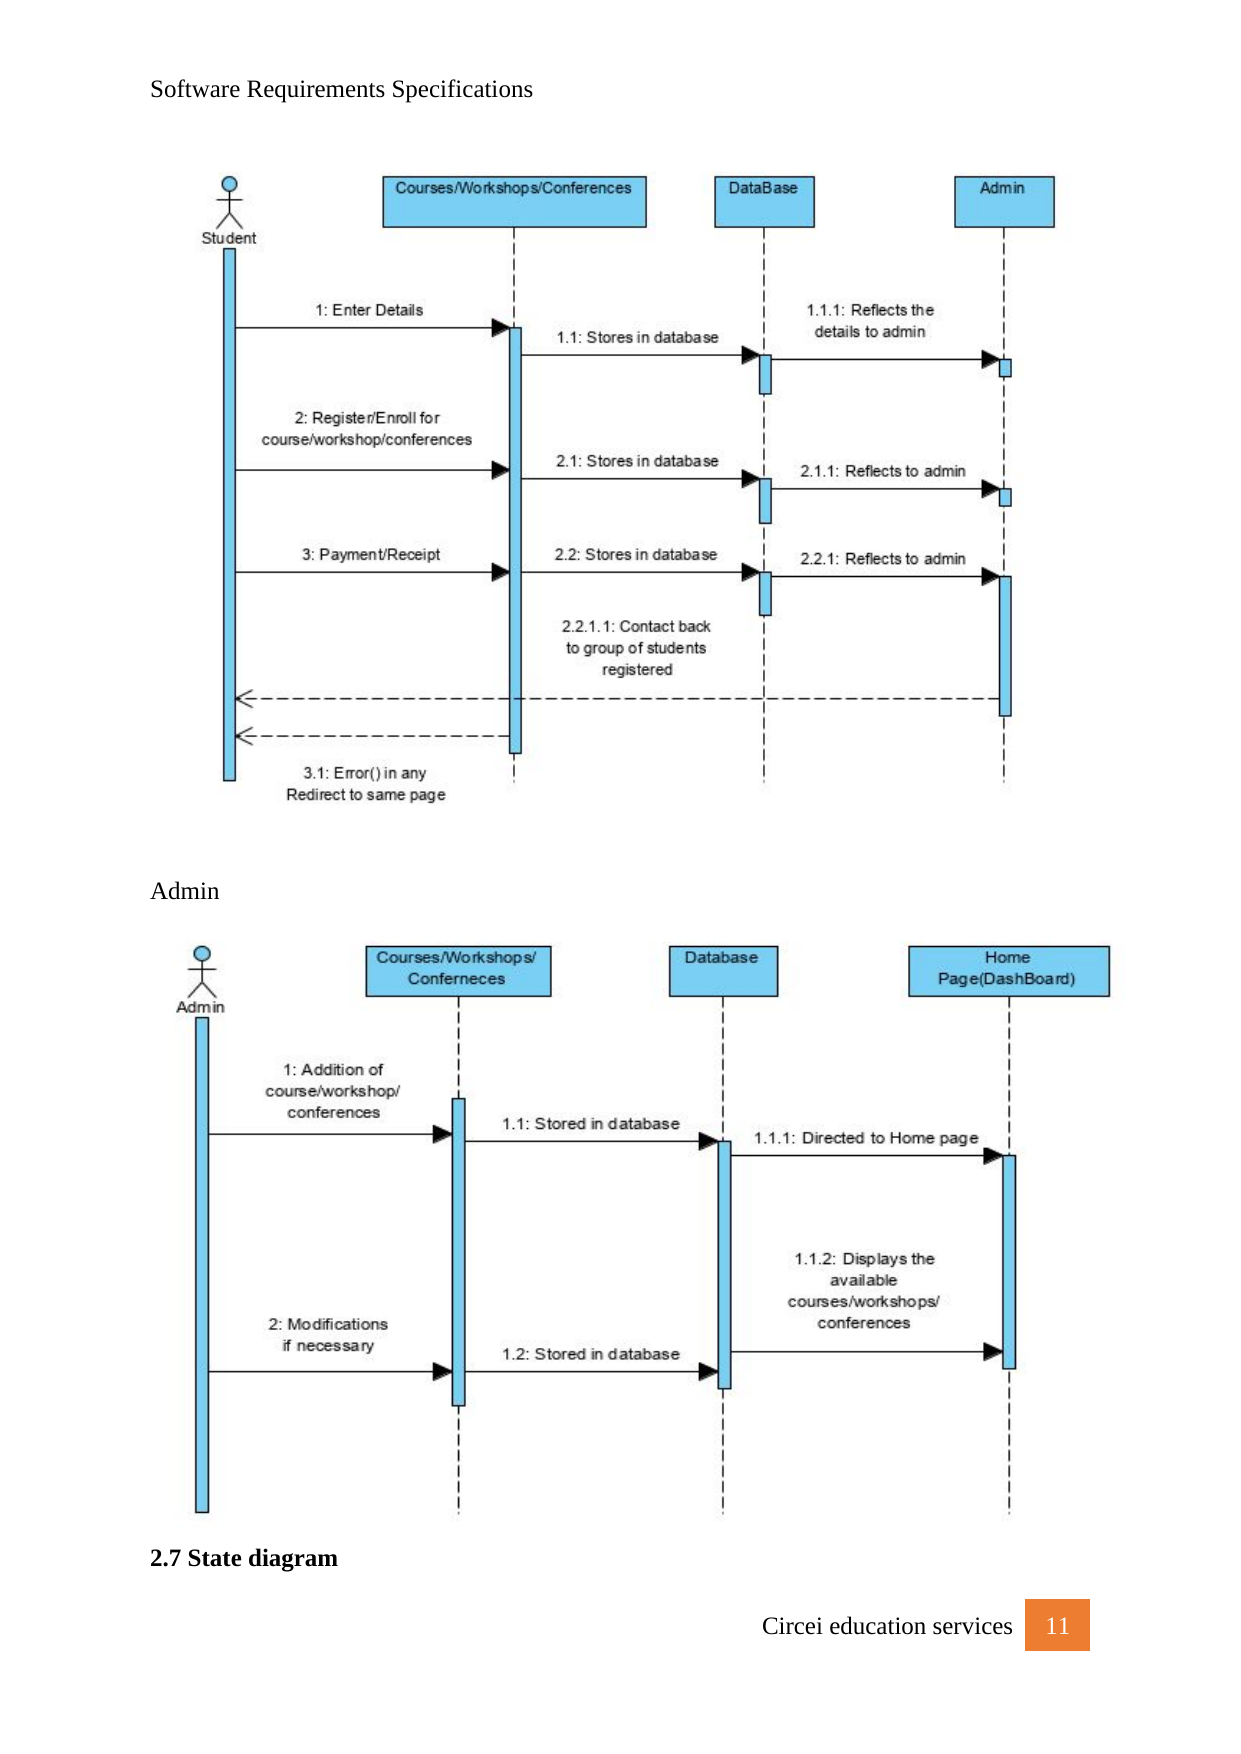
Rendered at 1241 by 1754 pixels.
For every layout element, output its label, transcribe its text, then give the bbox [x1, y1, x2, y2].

picture [150, 150, 1091, 819]
text 2.7 State diagram [150, 1543, 1090, 1572]
picture [150, 919, 1125, 1529]
text Admin [150, 876, 1090, 905]
